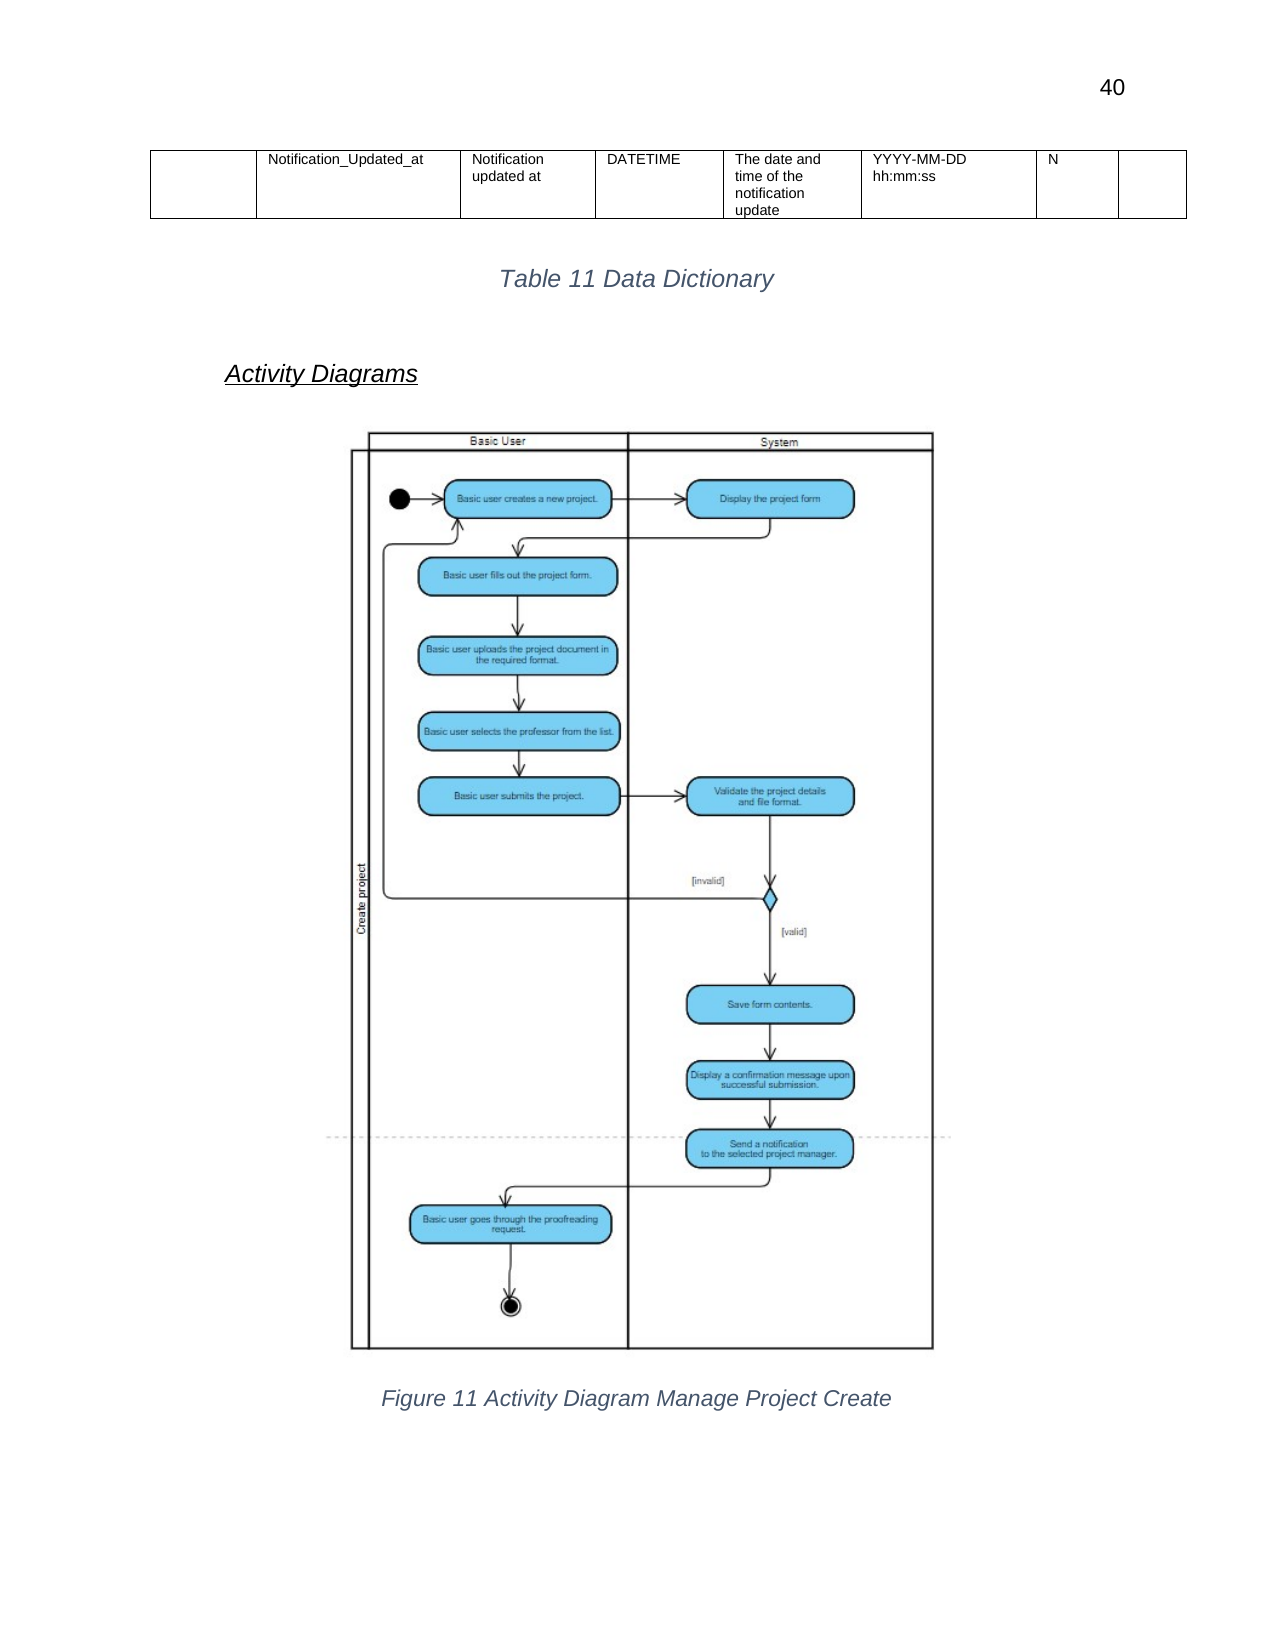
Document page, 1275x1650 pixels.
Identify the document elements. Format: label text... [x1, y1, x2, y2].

table_cell DATETIME [596, 151, 723, 218]
table_cell [1119, 151, 1186, 218]
table_cell YYYY-MM-DD hh:mm:ss [862, 151, 1036, 218]
text Figure 11 Activity Diagram Manage Project Create [150, 1385, 1125, 1411]
table_cell Notification_Updated_at [257, 151, 460, 218]
table_cell Notification updated at [461, 151, 595, 218]
picture [324, 416, 951, 1367]
table_cell The date and time of the notification update [724, 151, 861, 218]
table_cell N [1037, 151, 1118, 218]
subtitle Activity Diagrams [150, 359, 1125, 388]
